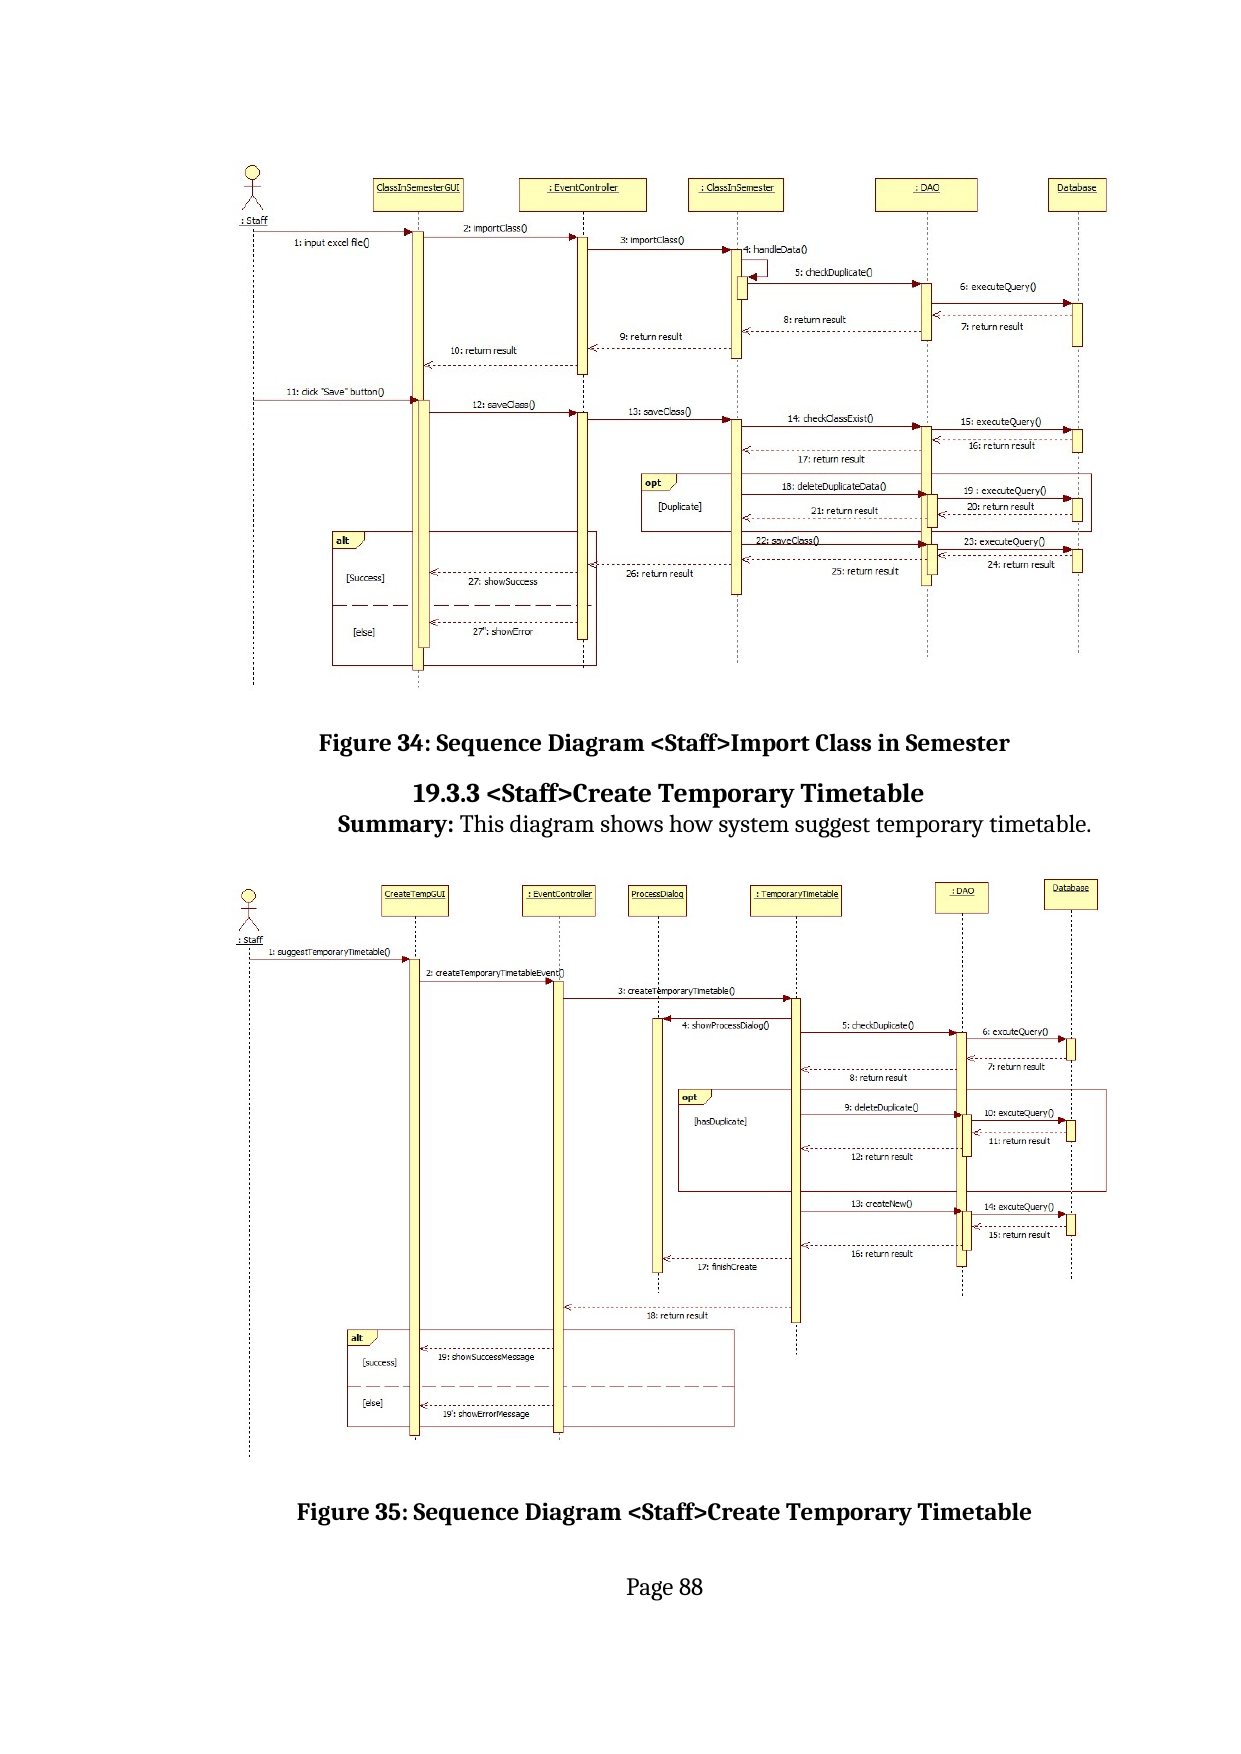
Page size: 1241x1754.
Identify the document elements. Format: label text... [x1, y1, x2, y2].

picture [206, 863, 1121, 1473]
subtitle 19.3.3 <Staff>Create Temporary Timetable [413, 778, 1122, 810]
text Summary: This diagram shows how system suggest temporary timetable. [263, 810, 1122, 838]
picture [206, 147, 1123, 704]
